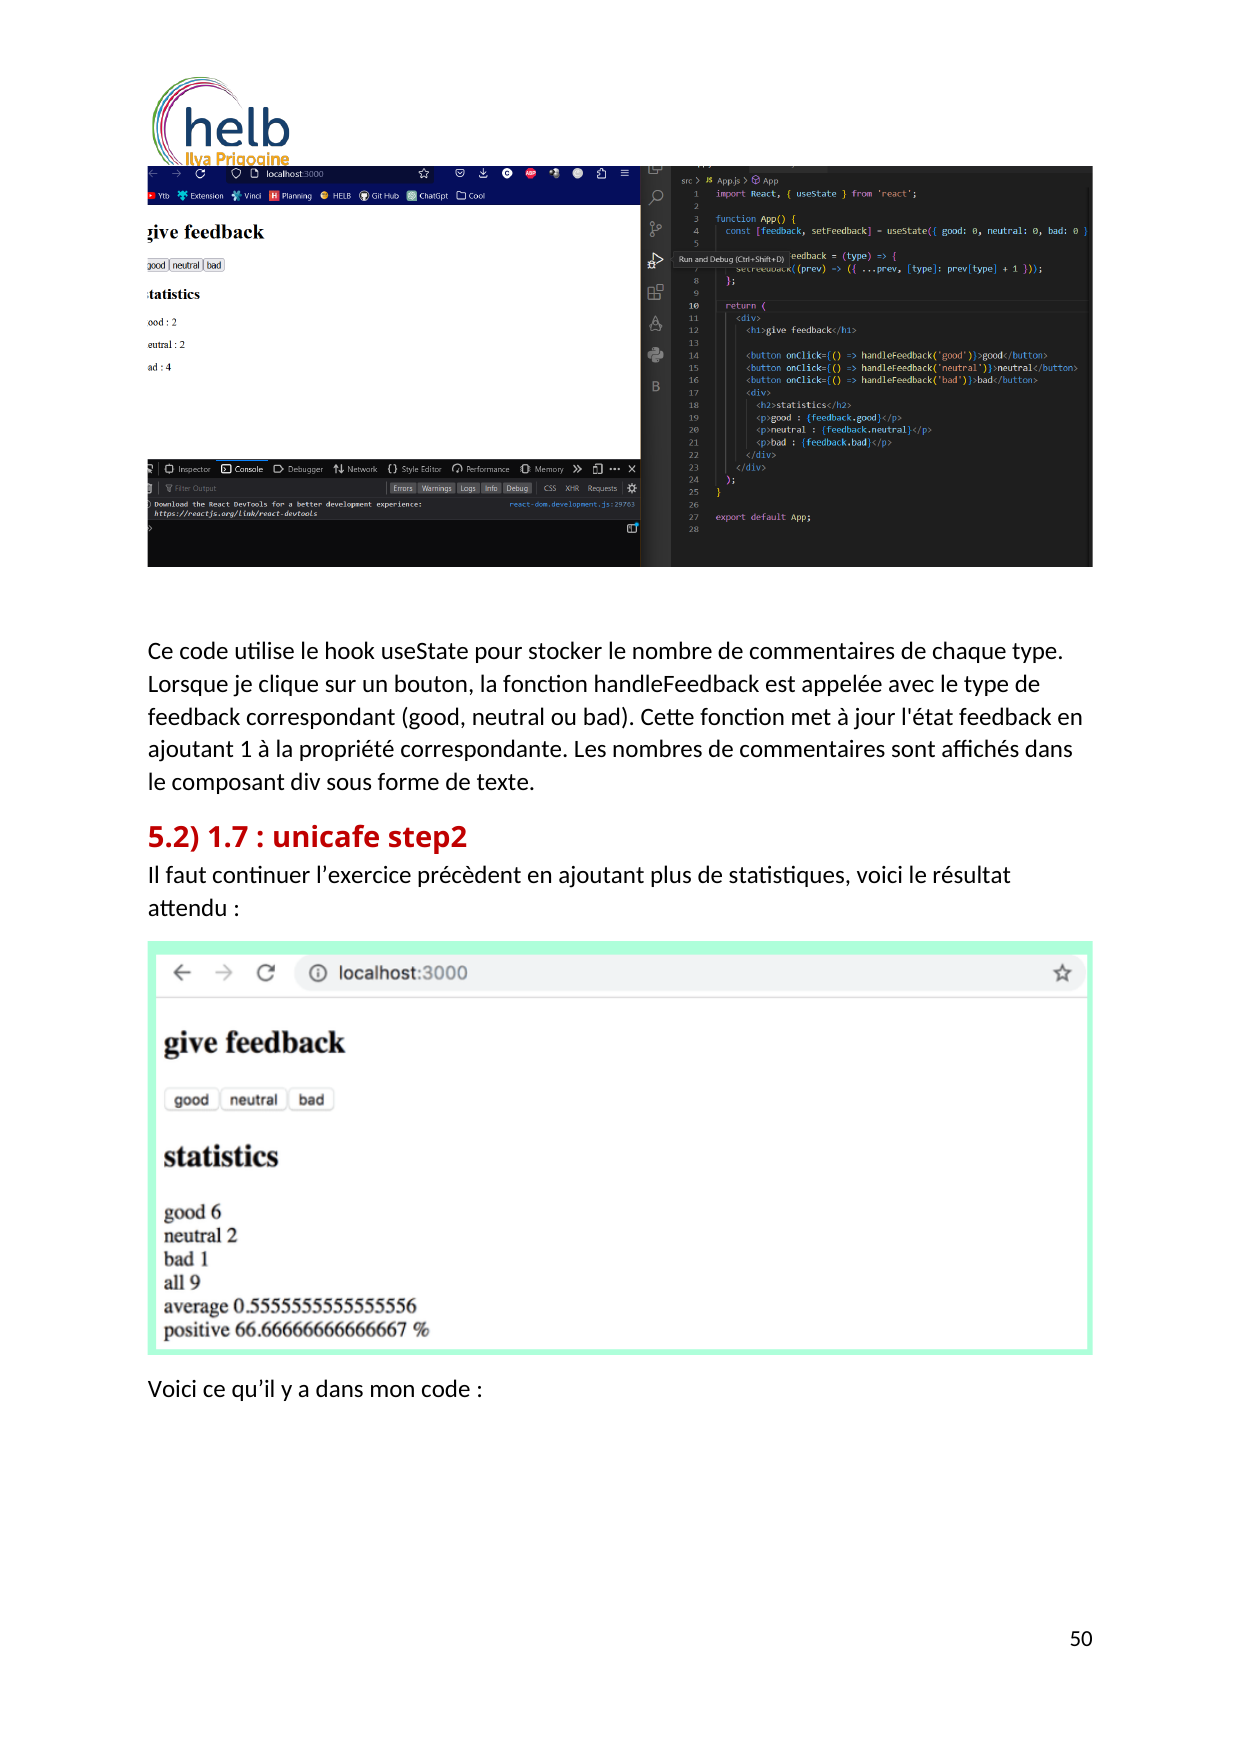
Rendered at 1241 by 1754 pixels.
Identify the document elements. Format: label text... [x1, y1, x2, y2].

text Ce code utilise le hook useState pour stocker le nombre de commentaires de chaque type. Lorsque je clique sur un bouton, la fonction handleFeedback est appelée avec le type de feedback correspondant (good, neutral ou bad). Cette fonction met à jour l'état feedback en ajoutant 1 à la propriété correspondante. Les nombres de commentaires sont affichés dans le composant div sous forme de texte. [148, 635, 1092, 797]
text Il faut continuer l’exercice précèdent en ajoutant plus de statistiques, voici le résultat attendu : [148, 859, 1092, 922]
text Voici ce qu’il y a dans mon code : [148, 1373, 1092, 1404]
subtitle 5.2) 1.7 : unicafe step2 [148, 816, 1092, 856]
picture [147, 73, 1093, 567]
picture [147, 941, 1093, 1355]
